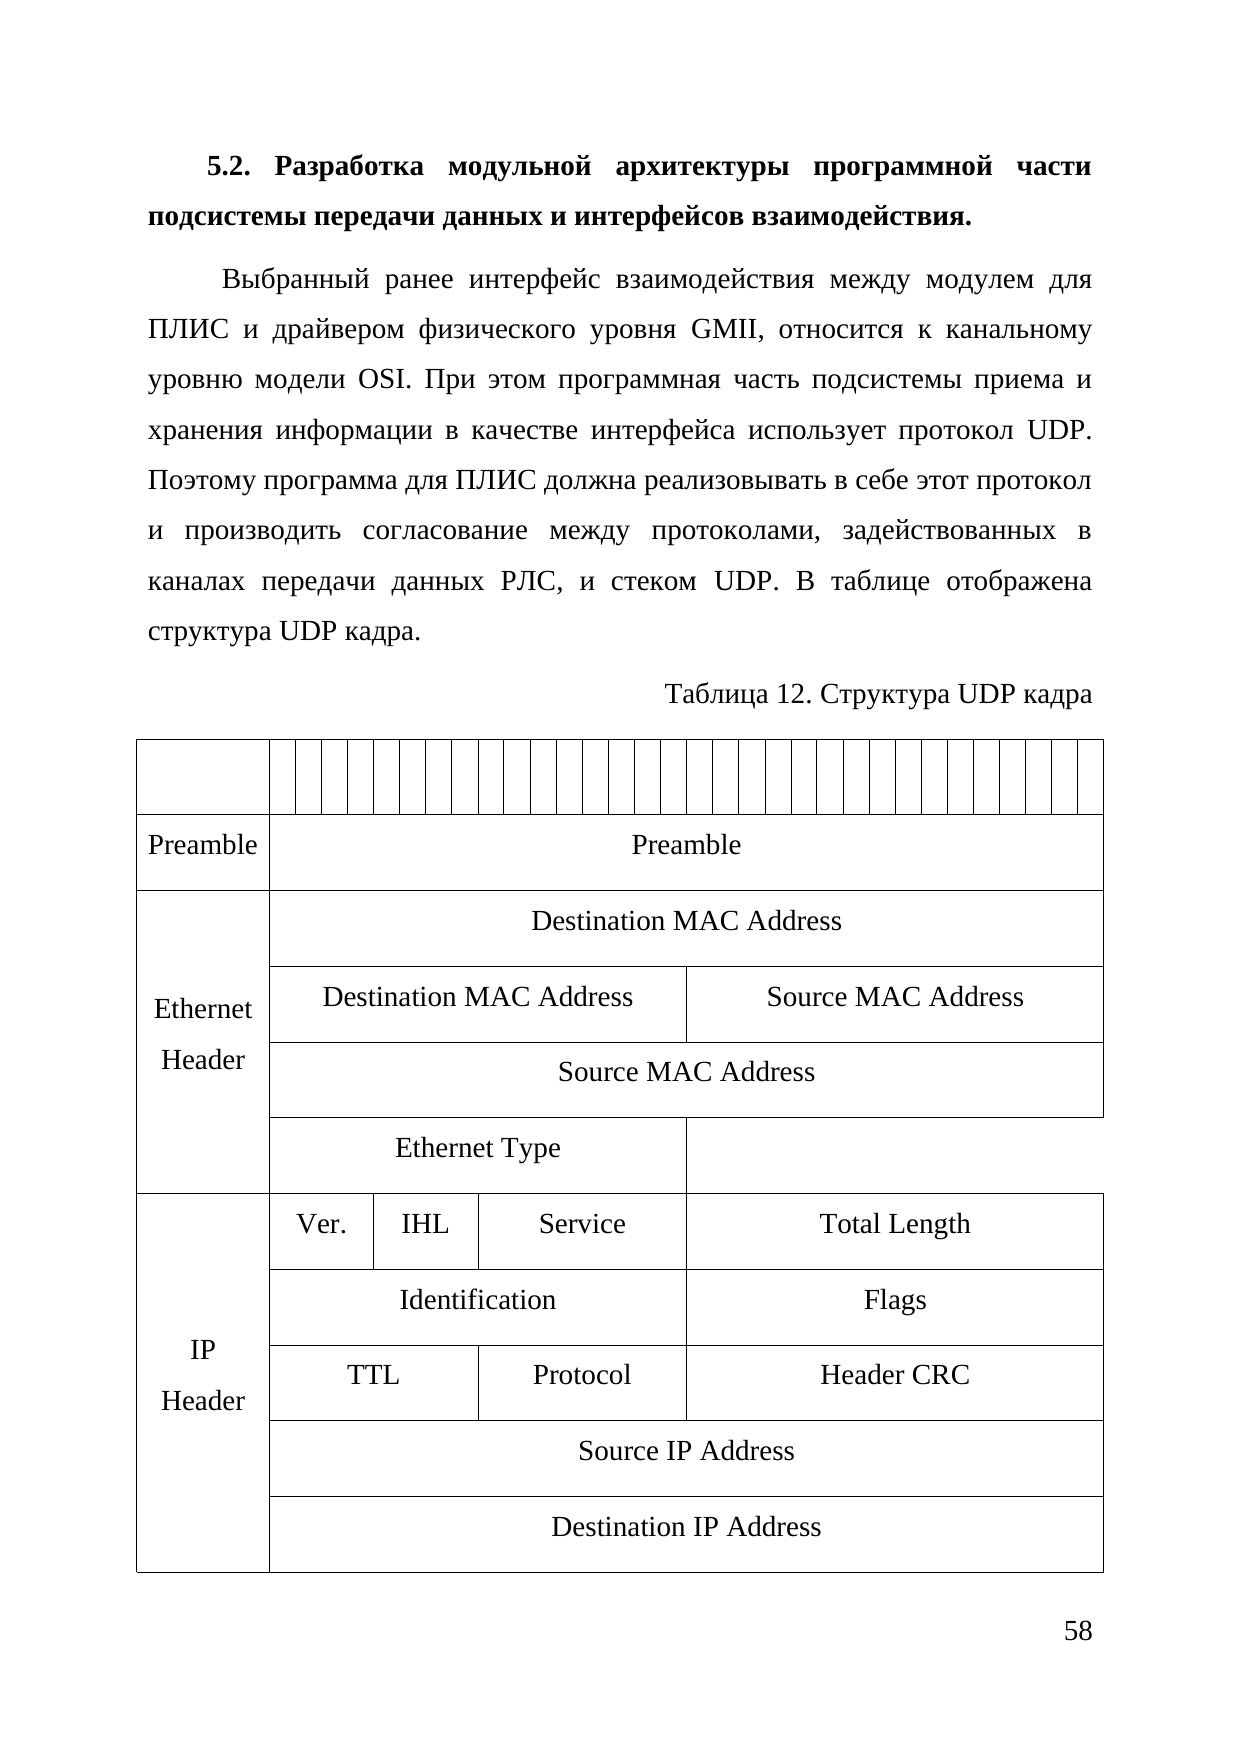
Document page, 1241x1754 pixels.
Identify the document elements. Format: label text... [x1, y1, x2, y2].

table_header [609, 740, 634, 814]
table_cell Destination MAC Address [270, 891, 1103, 966]
table_header [817, 740, 843, 814]
table_header [661, 740, 686, 814]
table_header [557, 740, 582, 814]
table_cell Flags [687, 1270, 1103, 1344]
table_header [687, 740, 712, 814]
table_cell Preamble [270, 815, 1103, 890]
table_header [792, 740, 816, 814]
table_header [270, 740, 295, 814]
table_cell TTL [270, 1346, 478, 1420]
table_cell Destination IP Address [270, 1497, 1103, 1572]
text Выбранный ранее интерфейс взаимодействия между модулем для ПЛИС и драйвером физического уровня GMII, относится к канальному уровню модели OSI. При этом программная часть подсистемы приема и хранения информации в качестве интерфейса использует протокол UDP. Поэтому программа для ПЛИС должна реализовывать в себе этот протокол и производить согласование между протоколами, задействованных в каналах передачи данных РЛС, и стеком UDP. В таблице отображена структура UDP кадра. [148, 261, 1092, 647]
table_header [452, 740, 478, 814]
table_header [348, 740, 373, 814]
table_header [504, 740, 530, 814]
table_header [713, 740, 738, 814]
table_header [870, 740, 895, 814]
table_cell Protocol [479, 1346, 686, 1420]
table_header [296, 740, 321, 814]
table_header [922, 740, 947, 814]
table_cell Total Length [687, 1194, 1103, 1269]
table_header [583, 740, 608, 814]
table_header [322, 740, 347, 814]
table_cell [687, 1118, 1104, 1193]
table_cell Identification [270, 1270, 686, 1344]
table_cell Service [479, 1194, 686, 1269]
table_cell Preamble [137, 815, 269, 890]
table_cell IP Header [137, 1194, 269, 1572]
table_header [426, 740, 451, 814]
table_header [374, 740, 399, 814]
table_cell Ethernet Type [270, 1118, 686, 1193]
table_cell Ethernet Header [137, 891, 269, 1193]
table_header [766, 740, 791, 814]
table_header [844, 740, 869, 814]
table_header [400, 740, 425, 814]
table_header [739, 740, 765, 814]
table_cell Source IP Address [270, 1421, 1103, 1496]
subtitle 5.2. Разработка модульной архитектуры программной части подсистемы передачи данных и интерфейсов взаимодействия. [148, 148, 1092, 232]
table_cell Destination MAC Address [270, 967, 686, 1042]
table_header [896, 740, 921, 814]
table_header [531, 740, 556, 814]
table_cell Header CRC [687, 1346, 1103, 1420]
table_cell IHL [374, 1194, 478, 1269]
table_cell Ver. [270, 1194, 373, 1269]
table_cell Source MAC Address [687, 967, 1103, 1042]
table_header [137, 740, 269, 814]
table_header [635, 740, 660, 814]
table_header [1078, 740, 1103, 814]
table_header [1000, 740, 1025, 814]
table_header [1052, 740, 1077, 814]
table_header [479, 740, 503, 814]
table_header [1026, 740, 1051, 814]
table_cell Source MAC Address [270, 1043, 1103, 1117]
text Структура UDP кадра [148, 676, 1092, 709]
table_header [974, 740, 999, 814]
table_header [948, 740, 973, 814]
